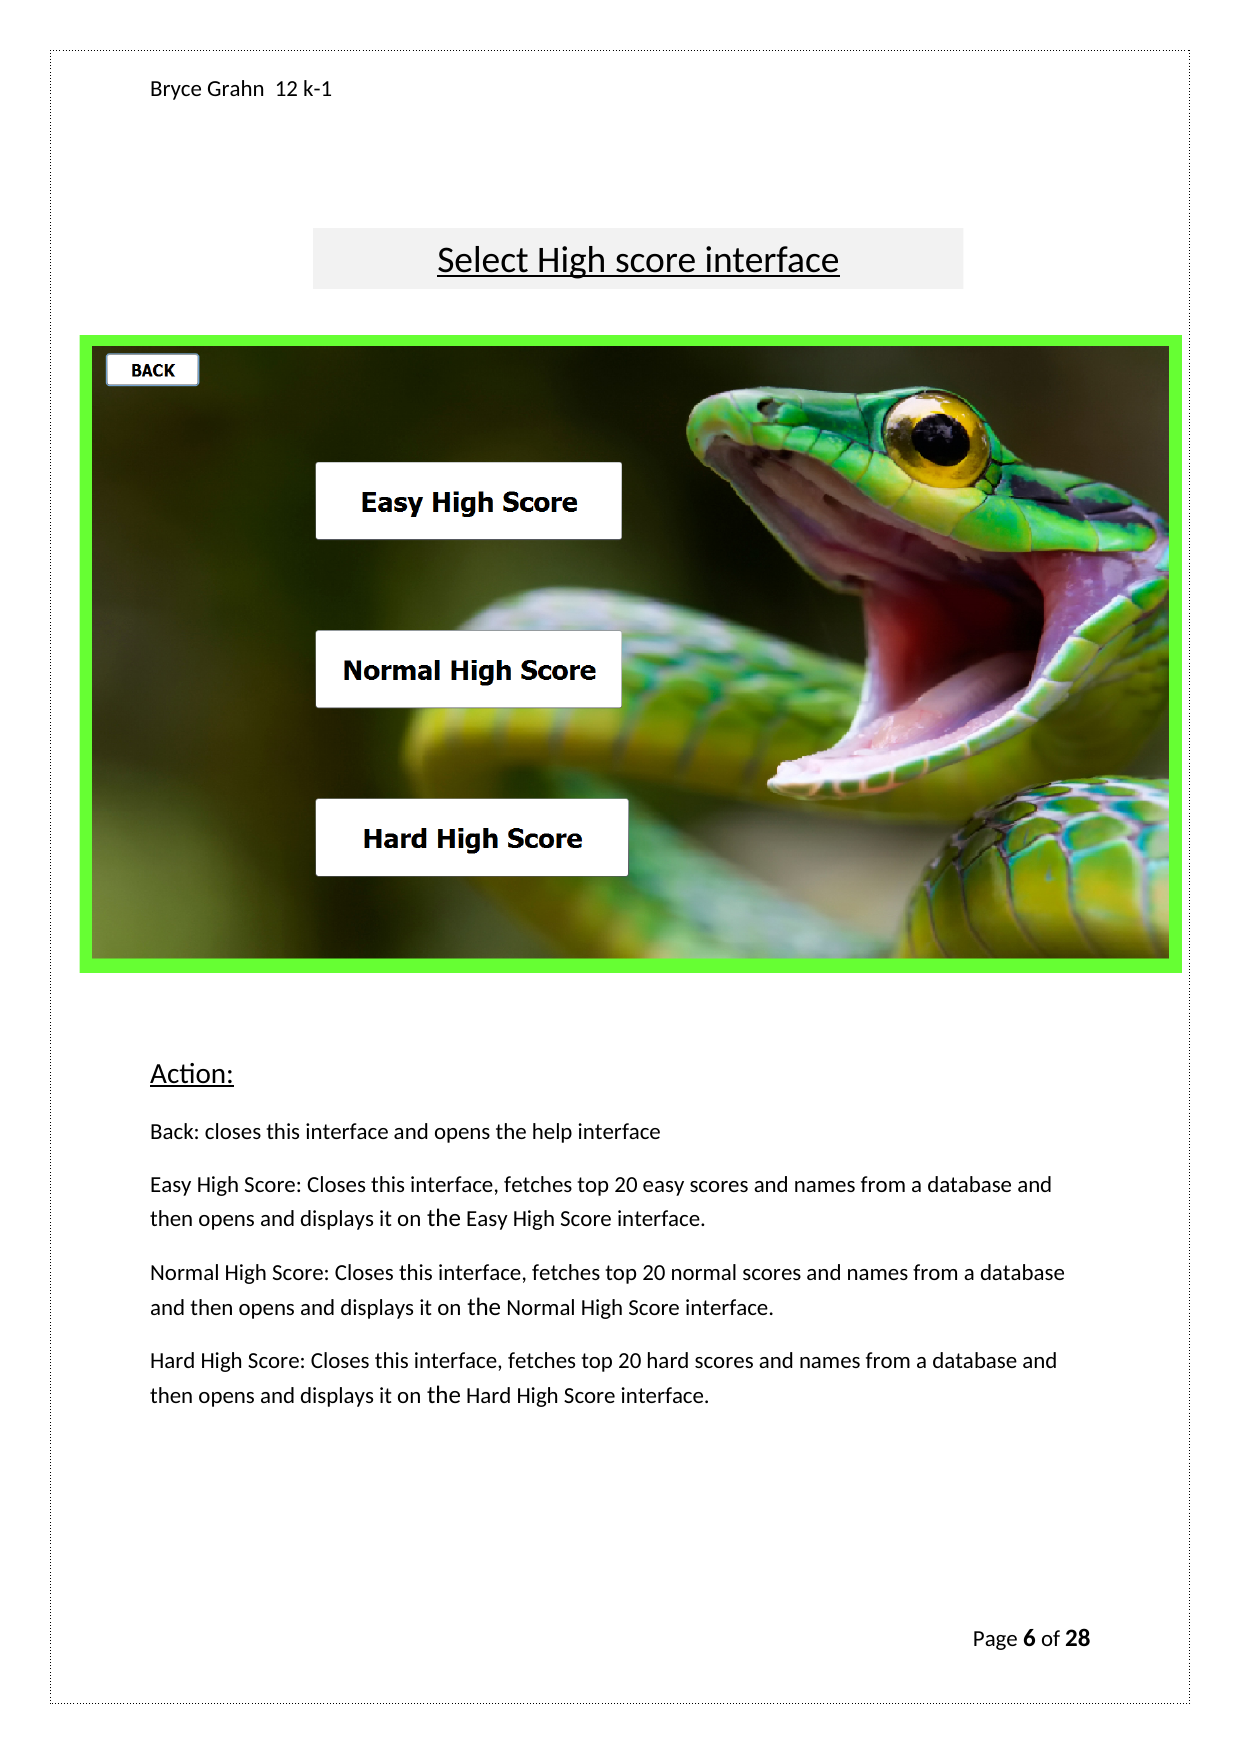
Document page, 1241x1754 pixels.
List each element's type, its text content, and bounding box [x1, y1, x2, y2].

text Back: closes this interface and opens the help interface [150, 1117, 1090, 1145]
picture [79, 335, 1182, 973]
text Hard High Score: Closes this interface, fetches top 20 hard scores and names from a database and then opens and displays it on the Hard High Score interface. [150, 1346, 1090, 1409]
text Easy High Score: Closes this interface, fetches top 20 easy scores and names from a database and then opens and displays it on the Easy High Score interface. [150, 1170, 1090, 1233]
text Action: [150, 1055, 1090, 1091]
text Normal High Score: Closes this interface, fetches top 20 normal scores and names from a database and then opens and displays it on the Normal High Score interface. [150, 1258, 1090, 1321]
